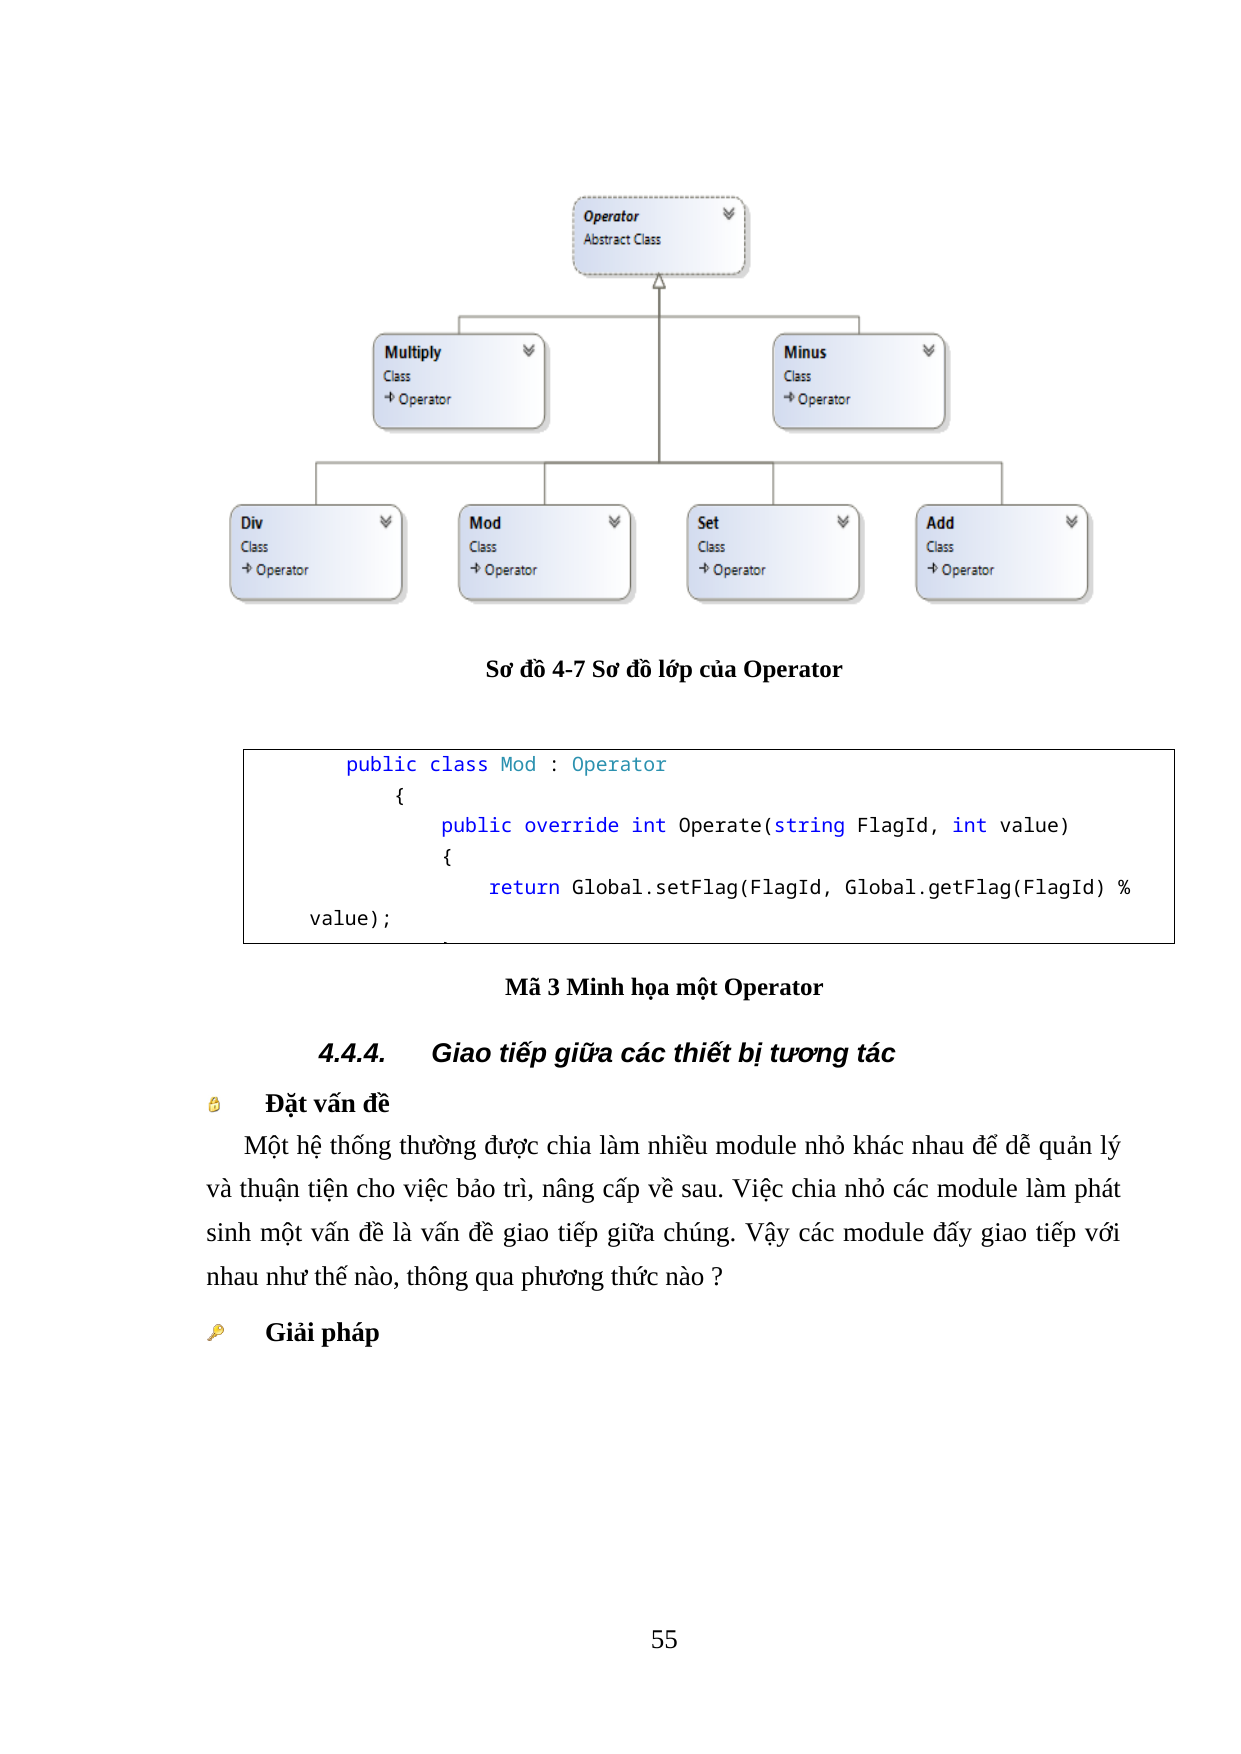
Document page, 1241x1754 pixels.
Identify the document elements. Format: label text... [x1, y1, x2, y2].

text Giải pháp [206, 1316, 1122, 1347]
picture [207, 1095, 221, 1113]
text Mã 3 Minh họa một Operator [206, 972, 1122, 1001]
picture [207, 1324, 224, 1341]
text Đặt vấn đề [206, 1087, 1122, 1118]
text Một hệ thống thường được chia làm nhiều module nhỏ khác nhau để dễ quản lý và thuận tiện cho việc bảo trì, nâng cấp về sau. Việc chia nhỏ các module làm phát sinh một vấn đề là vấn đề giao tiếp giữa chúng. Vậy các module đấy giao tiếp với nhau như thế nào, thông qua phương thức nào ? [206, 1129, 1122, 1291]
subtitle Giao tiếp giữa các thiết bị tương tác [281, 1037, 1122, 1068]
picture [214, 177, 1114, 629]
